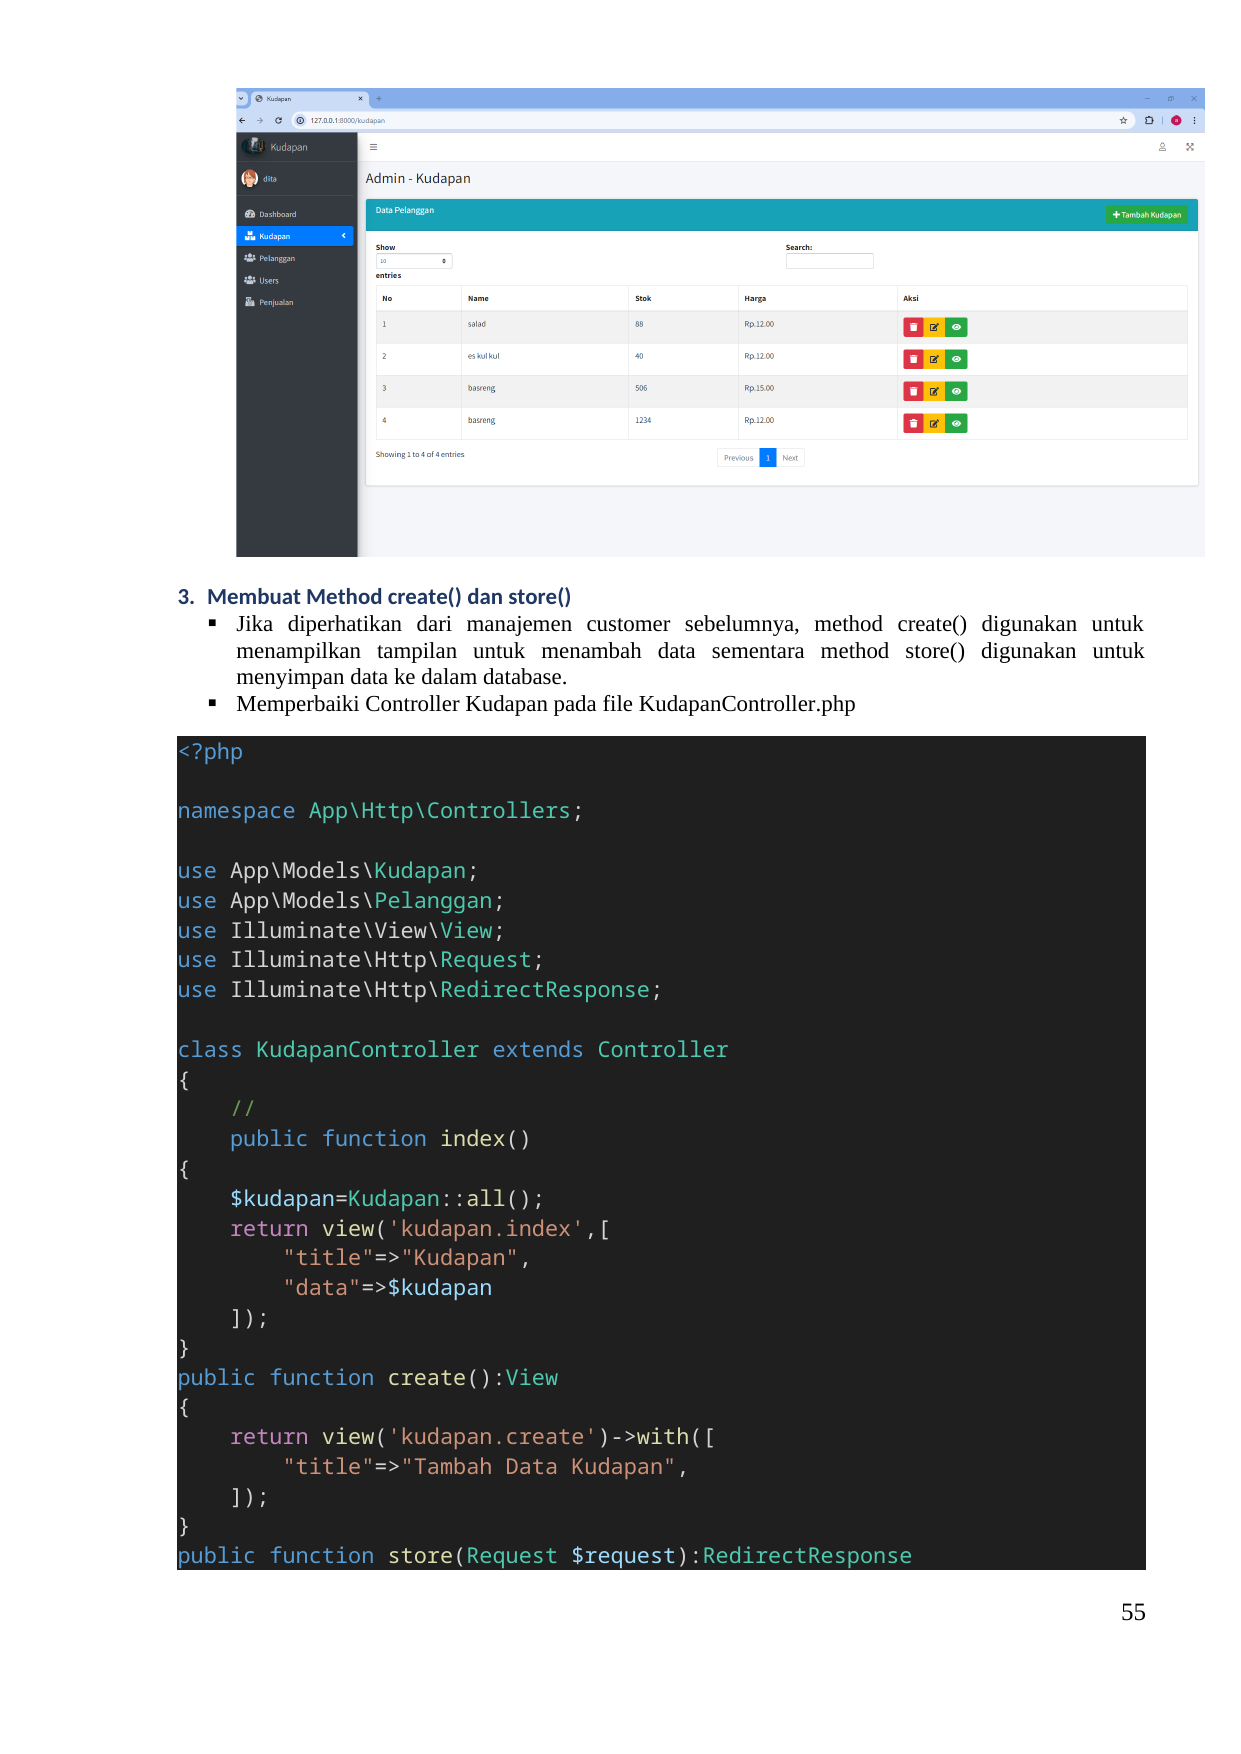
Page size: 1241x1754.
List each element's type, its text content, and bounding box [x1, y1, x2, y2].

list Jika diperhatikan dari manajemen customer sebelumnya, method create() digunakan untuk menampilkan tampilan untuk menambah data sementara method store() digunakan untuk menyimpan data ke dalam database. [207, 611, 1146, 689]
text namespace App\Http\Controllers; [177, 795, 1146, 825]
text $kudapan=Kudapan::all(); [177, 1183, 1146, 1212]
text class KudapanController extends Controller [177, 1034, 1146, 1063]
text use App\Models\Pelanggan; [177, 885, 1146, 914]
picture [236, 88, 1205, 557]
subtitle Membuat Method create() dan store() [177, 582, 1146, 611]
text } [177, 1332, 1146, 1361]
text // [177, 1093, 1146, 1123]
text } [177, 1510, 1146, 1540]
text use App\Models\Kudapan; [177, 855, 1146, 885]
text { [177, 1391, 1146, 1421]
text <?php [177, 736, 1146, 766]
text public function store(Request $request):RedirectResponse [177, 1540, 1146, 1570]
text public function create():View [177, 1361, 1146, 1391]
text "title"=>"Kudapan", [177, 1242, 1146, 1272]
text use Illuminate\Http\Request; [177, 944, 1146, 974]
list Memperbaiki Controller Kudapan pada file KudapanController.php [207, 689, 1146, 716]
text { [177, 1153, 1146, 1183]
text use Illuminate\Http\RedirectResponse; [177, 974, 1146, 1004]
text "title"=>"Tambah Data Kudapan", [177, 1451, 1146, 1481]
text public function index() [177, 1123, 1146, 1153]
text "data"=>$kudapan [177, 1272, 1146, 1302]
text ]); [177, 1481, 1146, 1510]
text { [177, 1063, 1146, 1093]
text return view('kudapan.create')->with([ [177, 1421, 1146, 1451]
text ]); [177, 1302, 1146, 1332]
text return view('kudapan.index',[ [177, 1212, 1146, 1242]
text use Illuminate\View\View; [177, 914, 1146, 944]
